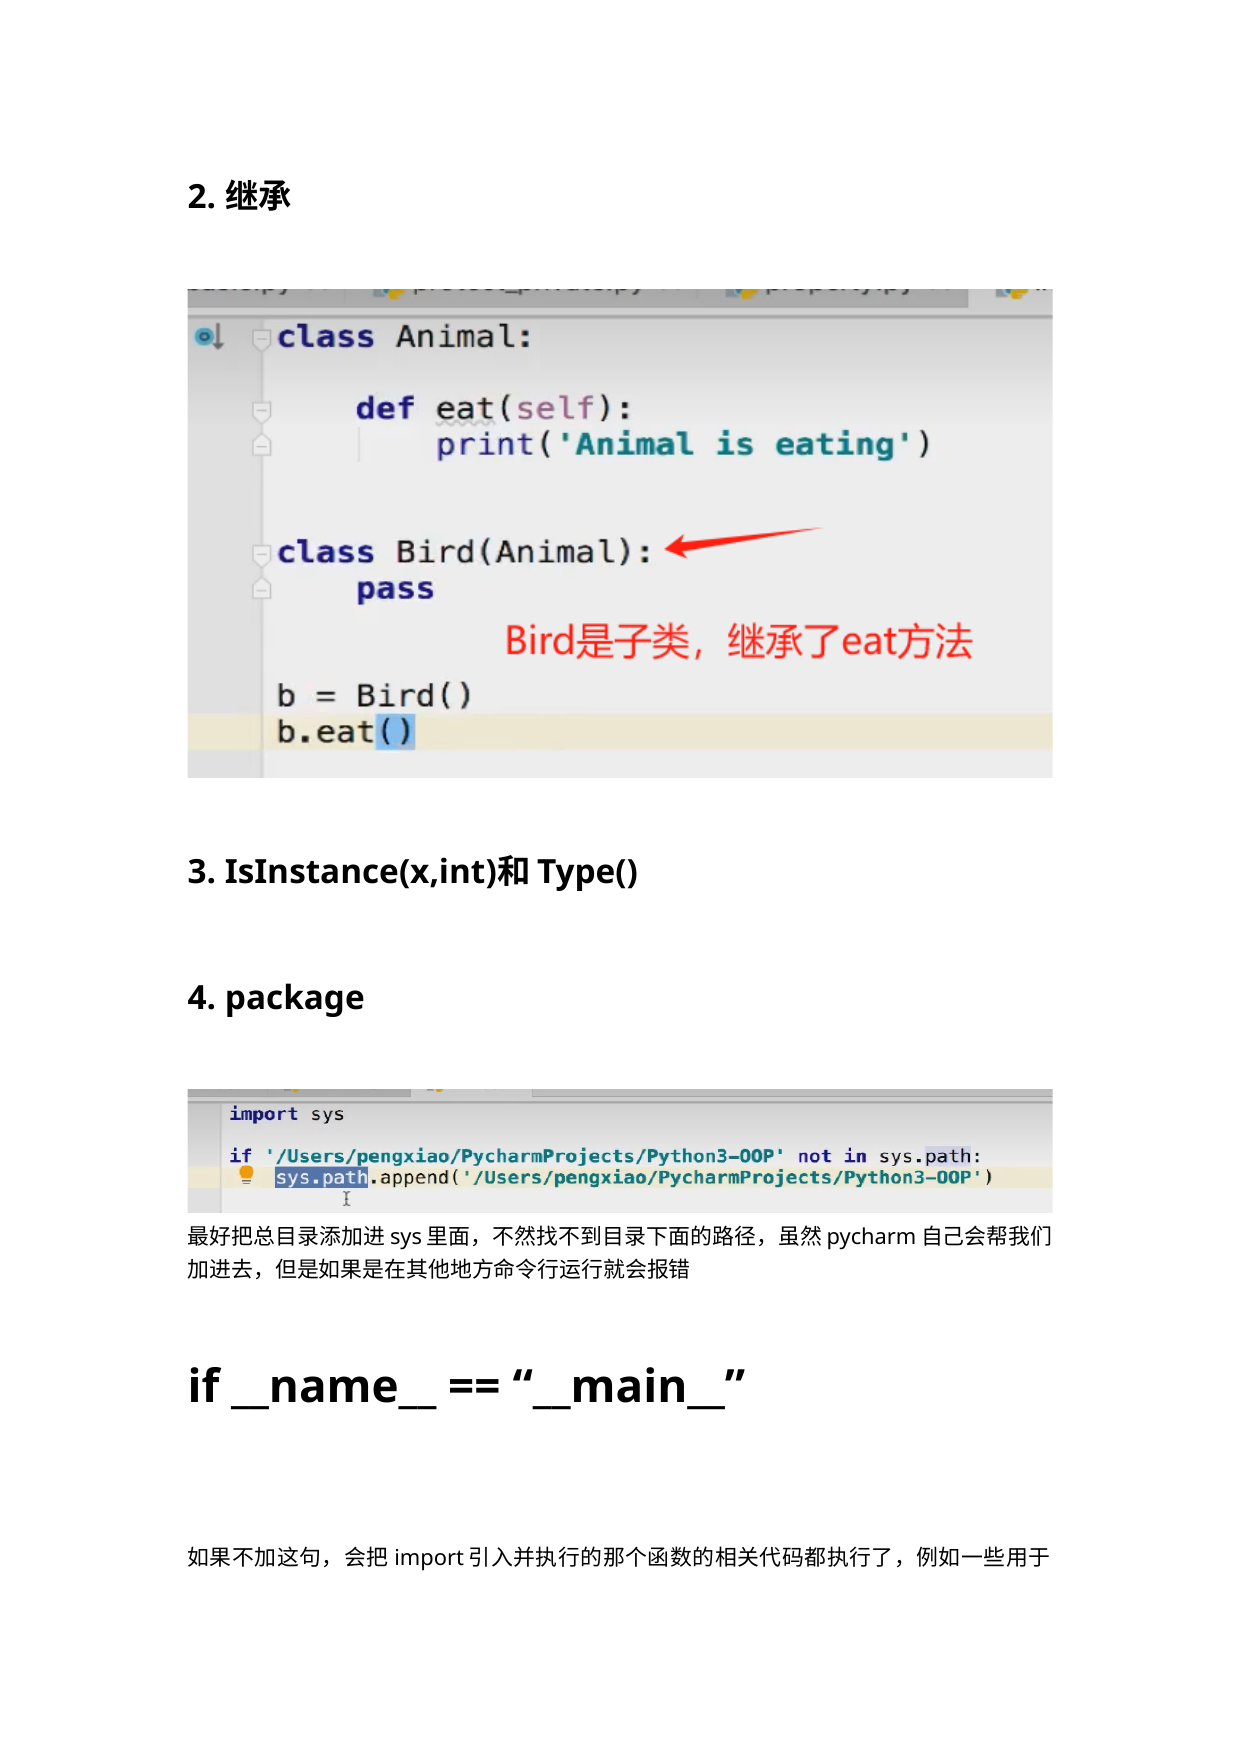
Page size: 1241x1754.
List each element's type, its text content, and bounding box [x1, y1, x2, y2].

subtitle 4. package [187, 964, 1053, 1029]
picture [187, 1089, 1053, 1213]
subtitle 2. 继承 [187, 162, 1053, 227]
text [187, 1539, 1053, 1572]
picture [187, 289, 1053, 778]
subtitle if __name__ == “__main__” [187, 1352, 1053, 1417]
subtitle 3. IsInstance(x,int)和Type() [187, 836, 1053, 901]
text 最好把总目录添加进sys里面，不然找不到目录下面的路径，虽然pycharm自己会帮我们加进去，但是如果是在其他地方命令行运行就会报错 [187, 1219, 1053, 1284]
